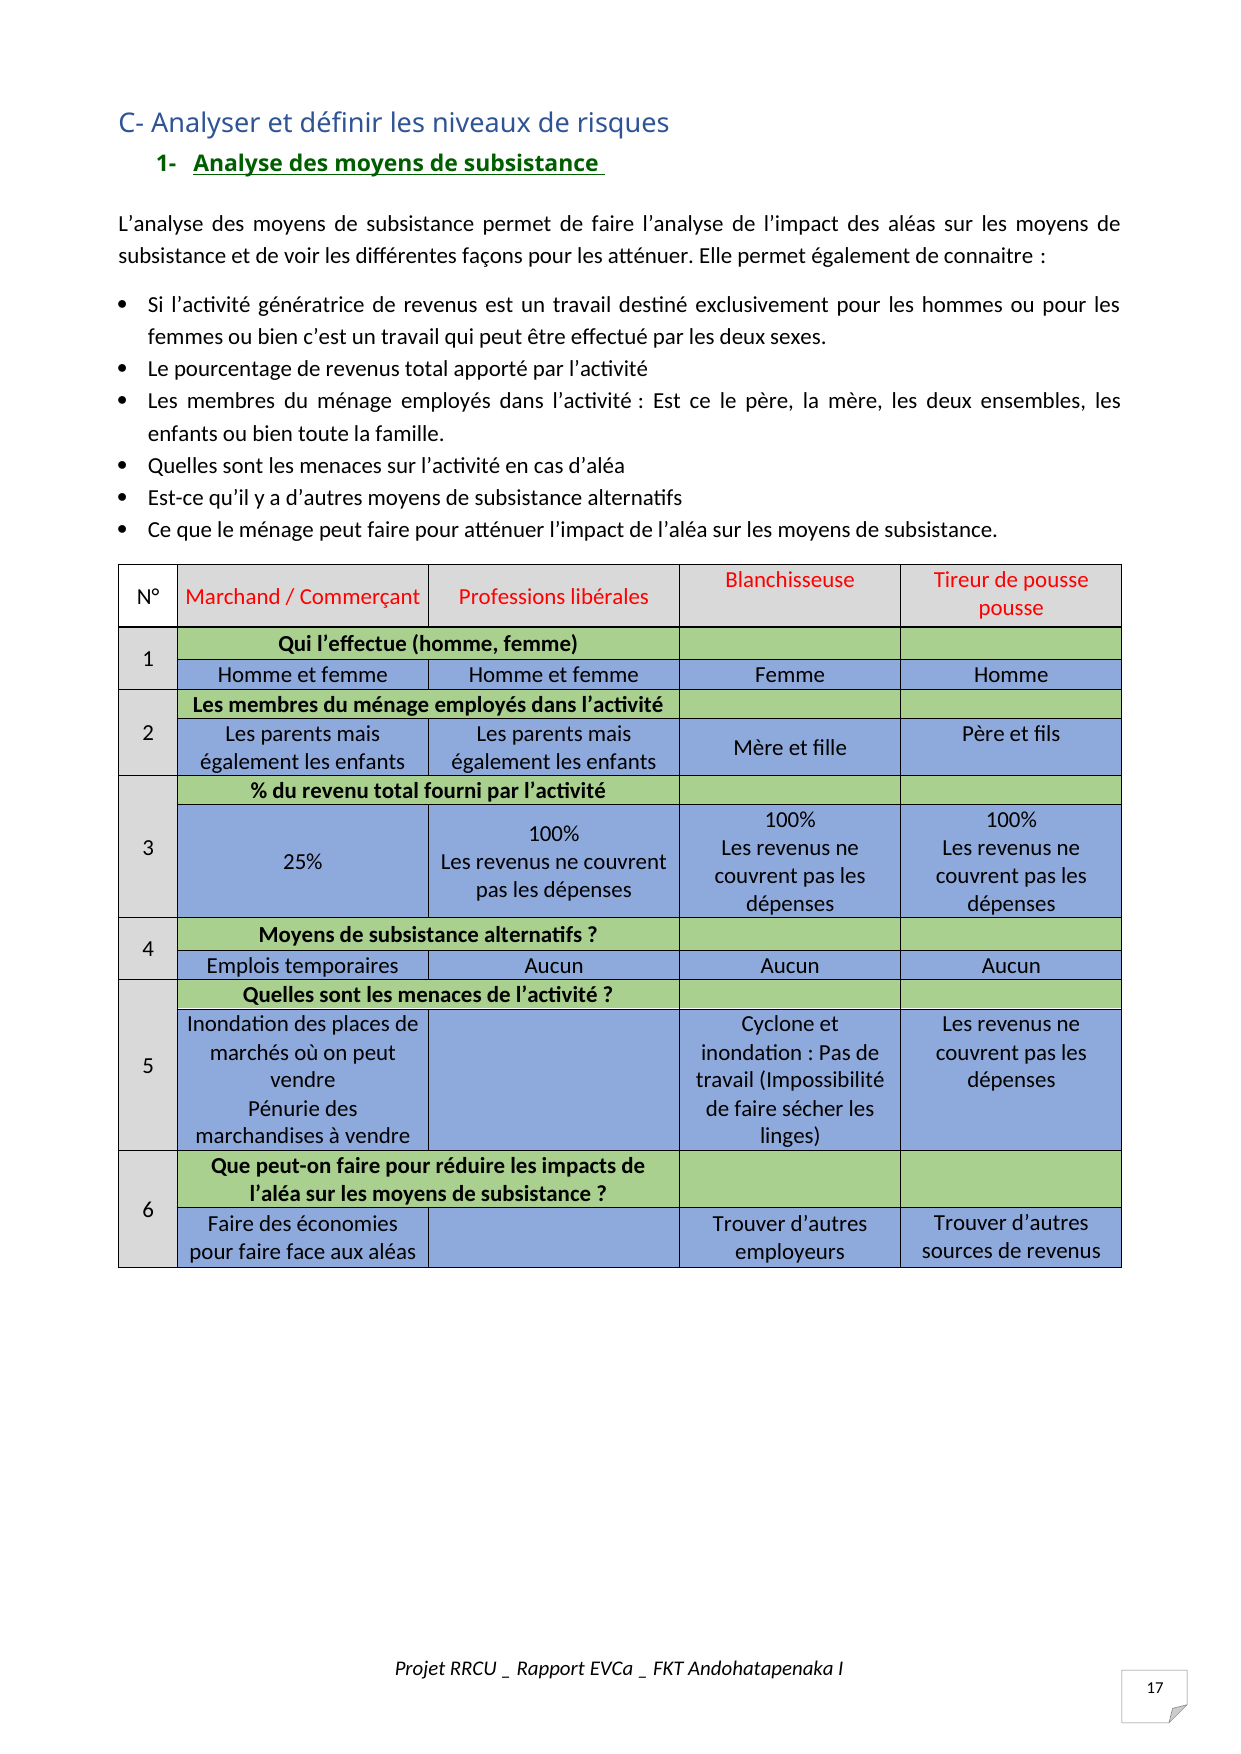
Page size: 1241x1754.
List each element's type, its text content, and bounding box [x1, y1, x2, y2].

table_cell [680, 918, 900, 950]
table_cell [901, 1151, 1121, 1207]
table_cell [680, 1151, 900, 1207]
table_cell Faire des économies pour faire face aux aléas [178, 1208, 428, 1267]
table_cell Quelles sont les menaces de l’activité ? [178, 980, 679, 1008]
table_header Professions libérales [429, 565, 679, 626]
table_cell % du revenu total fourni par l’activité [178, 776, 679, 804]
text L’analyse des moyens de subsistance permet de faire l’analyse de l’impact des aléas sur les moyens de subsistance et de voir les différentes façons pour les atténuer. Elle permet également de connaitre : [118, 209, 1122, 269]
table_cell 6 [119, 1151, 177, 1267]
table_cell Qui l’effectue (homme, femme) [178, 628, 679, 659]
table_header Blanchisseuse [680, 565, 900, 626]
table_cell [901, 776, 1121, 804]
table_cell Les parents mais également les enfants [178, 719, 428, 775]
subtitle C- Analyser et définir les niveaux de risques [118, 103, 1122, 140]
table_cell 3 [119, 776, 177, 917]
table_cell [680, 980, 900, 1008]
table_cell [901, 980, 1121, 1008]
table_cell [680, 776, 900, 804]
table_cell 5 [119, 980, 177, 1150]
table_cell 1 [119, 628, 177, 689]
table_cell [429, 1208, 679, 1267]
table_cell Aucun [680, 951, 900, 979]
table_cell Trouver d’autres sources de revenus [901, 1208, 1121, 1267]
table_cell Les membres du ménage employés dans l’activité [178, 690, 679, 718]
table_cell Mère et fille [680, 719, 900, 775]
table_cell [680, 690, 900, 718]
list Les membres du ménage employés dans l’activité : Est ce le père, la mère, les deux ensembles, les enfants ou bien toute la famille. [118, 387, 1122, 447]
list Ce que le ménage peut faire pour atténuer l’impact de l’aléa sur les moyens de subsistance. [118, 515, 1122, 543]
table_cell Que peut-on faire pour réduire les impacts de l’aléa sur les moyens de subsistance ? [178, 1151, 679, 1207]
list Est-ce qu’il y a d’autres moyens de subsistance alternatifs [118, 483, 1122, 511]
table_cell Les parents mais également les enfants [429, 719, 679, 775]
table_cell Les revenus ne couvrent pas les dépenses [901, 1010, 1121, 1150]
subtitle Analyse des moyens de subsistance [156, 147, 1122, 178]
table_cell 2 [119, 690, 177, 775]
table_cell [901, 918, 1121, 950]
table_cell [901, 690, 1121, 718]
table_cell Cyclone et inondation : Pas de travail (Impossibilité de faire sécher les linges) [680, 1010, 900, 1150]
table_cell 4 [119, 918, 177, 979]
table_header Tireur de pousse pousse [901, 565, 1121, 626]
table_cell Aucun [429, 951, 679, 979]
list Le pourcentage de revenus total apporté par l’activité [118, 354, 1122, 382]
table_cell 100% Les revenus ne couvrent pas les dépenses [901, 805, 1121, 917]
table_cell 100% Les revenus ne couvrent pas les dépenses [429, 805, 679, 917]
table_cell Père et fils [901, 719, 1121, 775]
list Si l’activité génératrice de revenus est un travail destiné exclusivement pour les hommes ou pour les femmes ou bien c’est un travail qui peut être effectué par les deux sexes. [118, 290, 1122, 350]
table_cell [680, 628, 900, 659]
table_cell Homme et femme [429, 660, 679, 689]
table_cell Inondation des places de marchés où on peut vendre Pénurie des marchandises à vendre [178, 1010, 428, 1150]
table_cell Moyens de subsistance alternatifs ? [178, 918, 679, 950]
table_cell Femme [680, 660, 900, 689]
table_cell Trouver d’autres employeurs [680, 1208, 900, 1267]
table_cell [429, 1010, 679, 1150]
table_header N° [119, 565, 177, 626]
table_cell 25% [178, 805, 428, 917]
table_cell Homme et femme [178, 660, 428, 689]
table_cell [901, 628, 1121, 659]
table_cell Emplois temporaires [178, 951, 428, 979]
list Quelles sont les menaces sur l’activité en cas d’aléa [118, 451, 1122, 479]
table_cell 100% Les revenus ne couvrent pas les dépenses [680, 805, 900, 917]
table_cell Homme [901, 660, 1121, 689]
table_header Marchand / Commerçant [178, 565, 428, 626]
table_cell Aucun [901, 951, 1121, 979]
